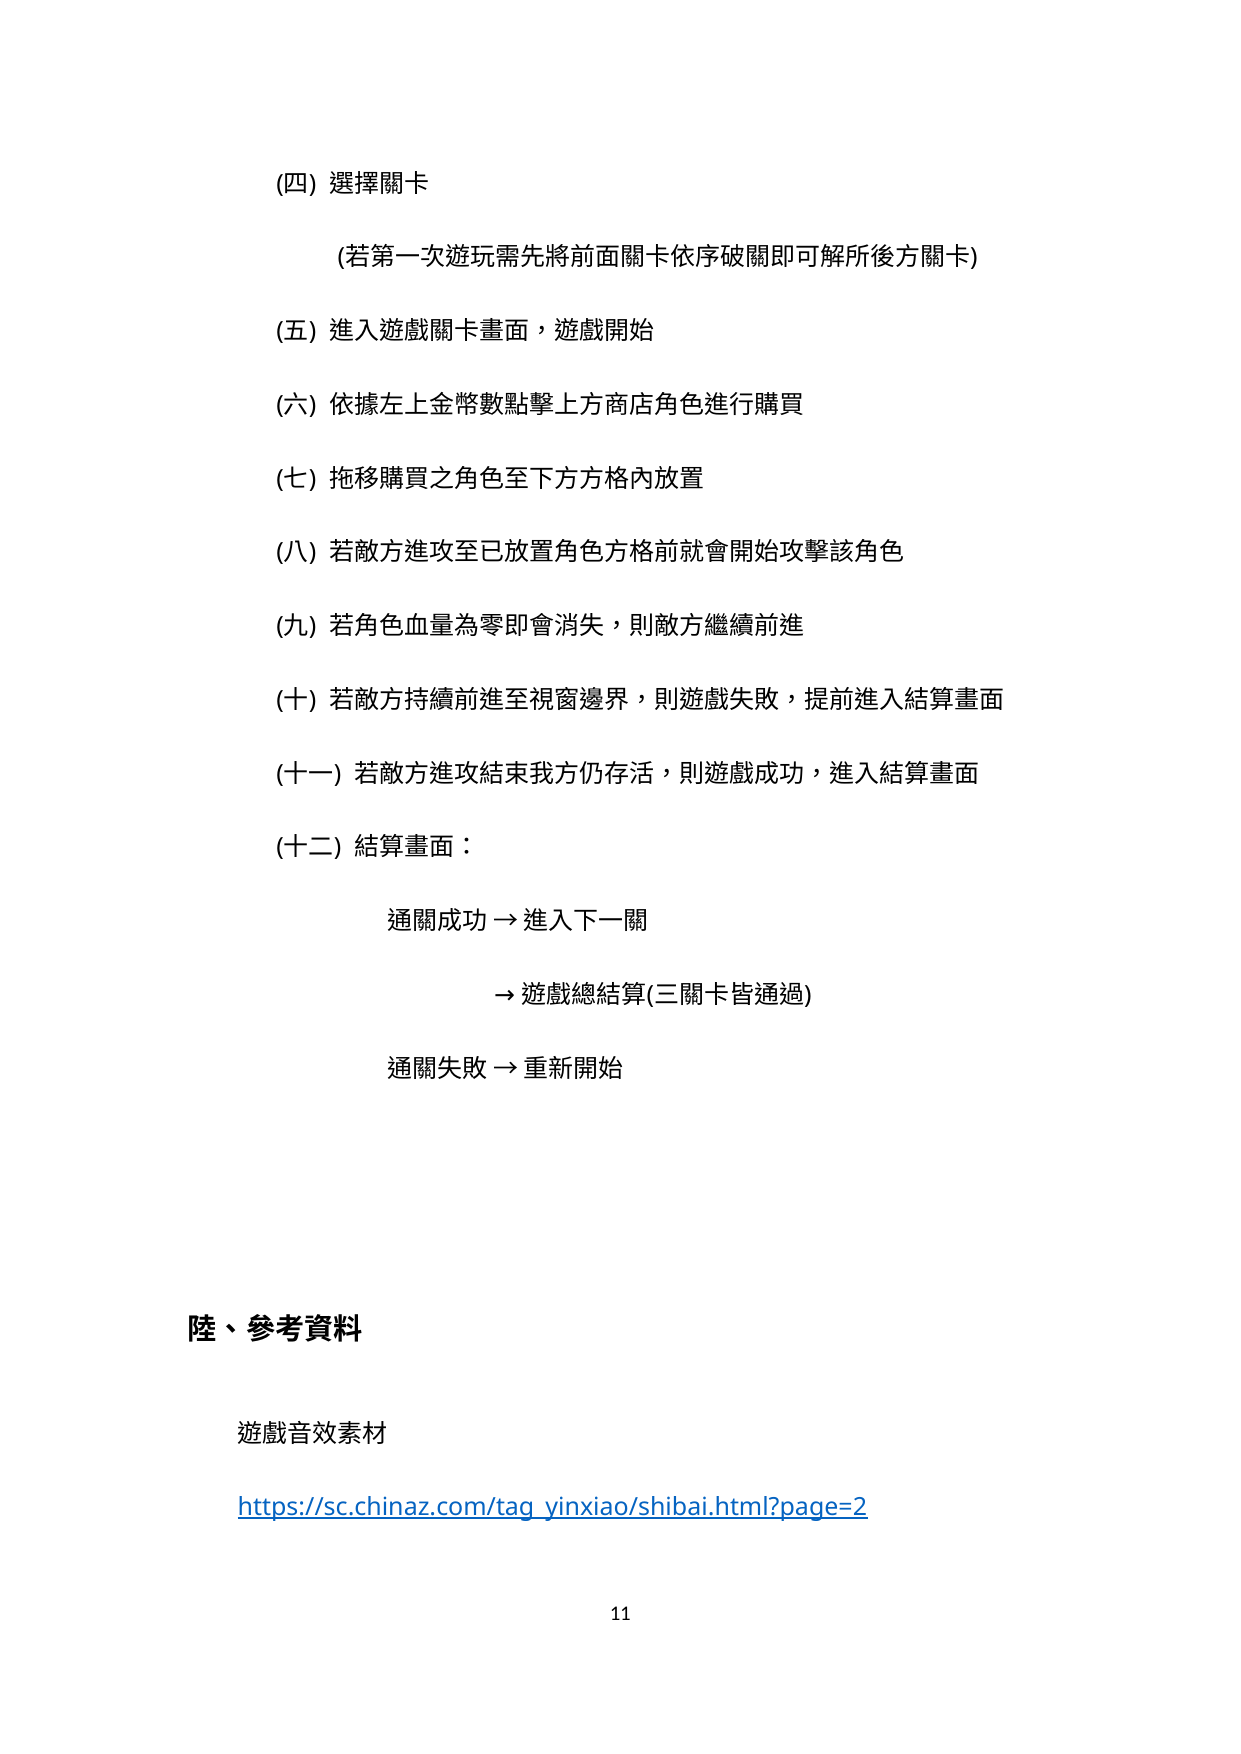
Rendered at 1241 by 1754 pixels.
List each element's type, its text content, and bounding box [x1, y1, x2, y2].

list 若敵方進攻至已放置角色方格前就會開始攻擊該角色 [217, 531, 1053, 569]
list 依據左上金幣數點擊上方商店角色進行購買 [217, 384, 1053, 421]
text 遊戲音效素材 [187, 1413, 1053, 1450]
text 通關失敗 → 重新開始 [187, 1047, 1053, 1085]
title 陸、參考資料 [187, 1289, 1053, 1364]
list 選擇關卡 [217, 162, 1053, 200]
text (若第一次遊玩需先將前面關卡依序破關即可解所後方關卡) [287, 236, 1053, 274]
list 若角色血量為零即會消失，則敵方繼續前進 [217, 605, 1053, 642]
list 若敵方進攻結束我方仍存活，則遊戲成功，進入結算畫面 [217, 752, 1053, 790]
list → 遊戲總結算(三關卡皆通過) [341, 974, 1053, 1011]
list 進入遊戲關卡畫面，遊戲開始 [217, 310, 1053, 347]
list 結算畫面： [217, 826, 1053, 864]
list 通關成功 → 進入下一關 [341, 900, 1053, 937]
list 拖移購買之角色至下方方格內放置 [217, 457, 1053, 495]
list 若敵方持續前進至視窗邊界，則遊戲失敗，提前進入結算畫面 [217, 679, 1053, 716]
text https://sc.chinaz.com/tag_yinxiao/shibai.html?page=2 [187, 1487, 1053, 1524]
